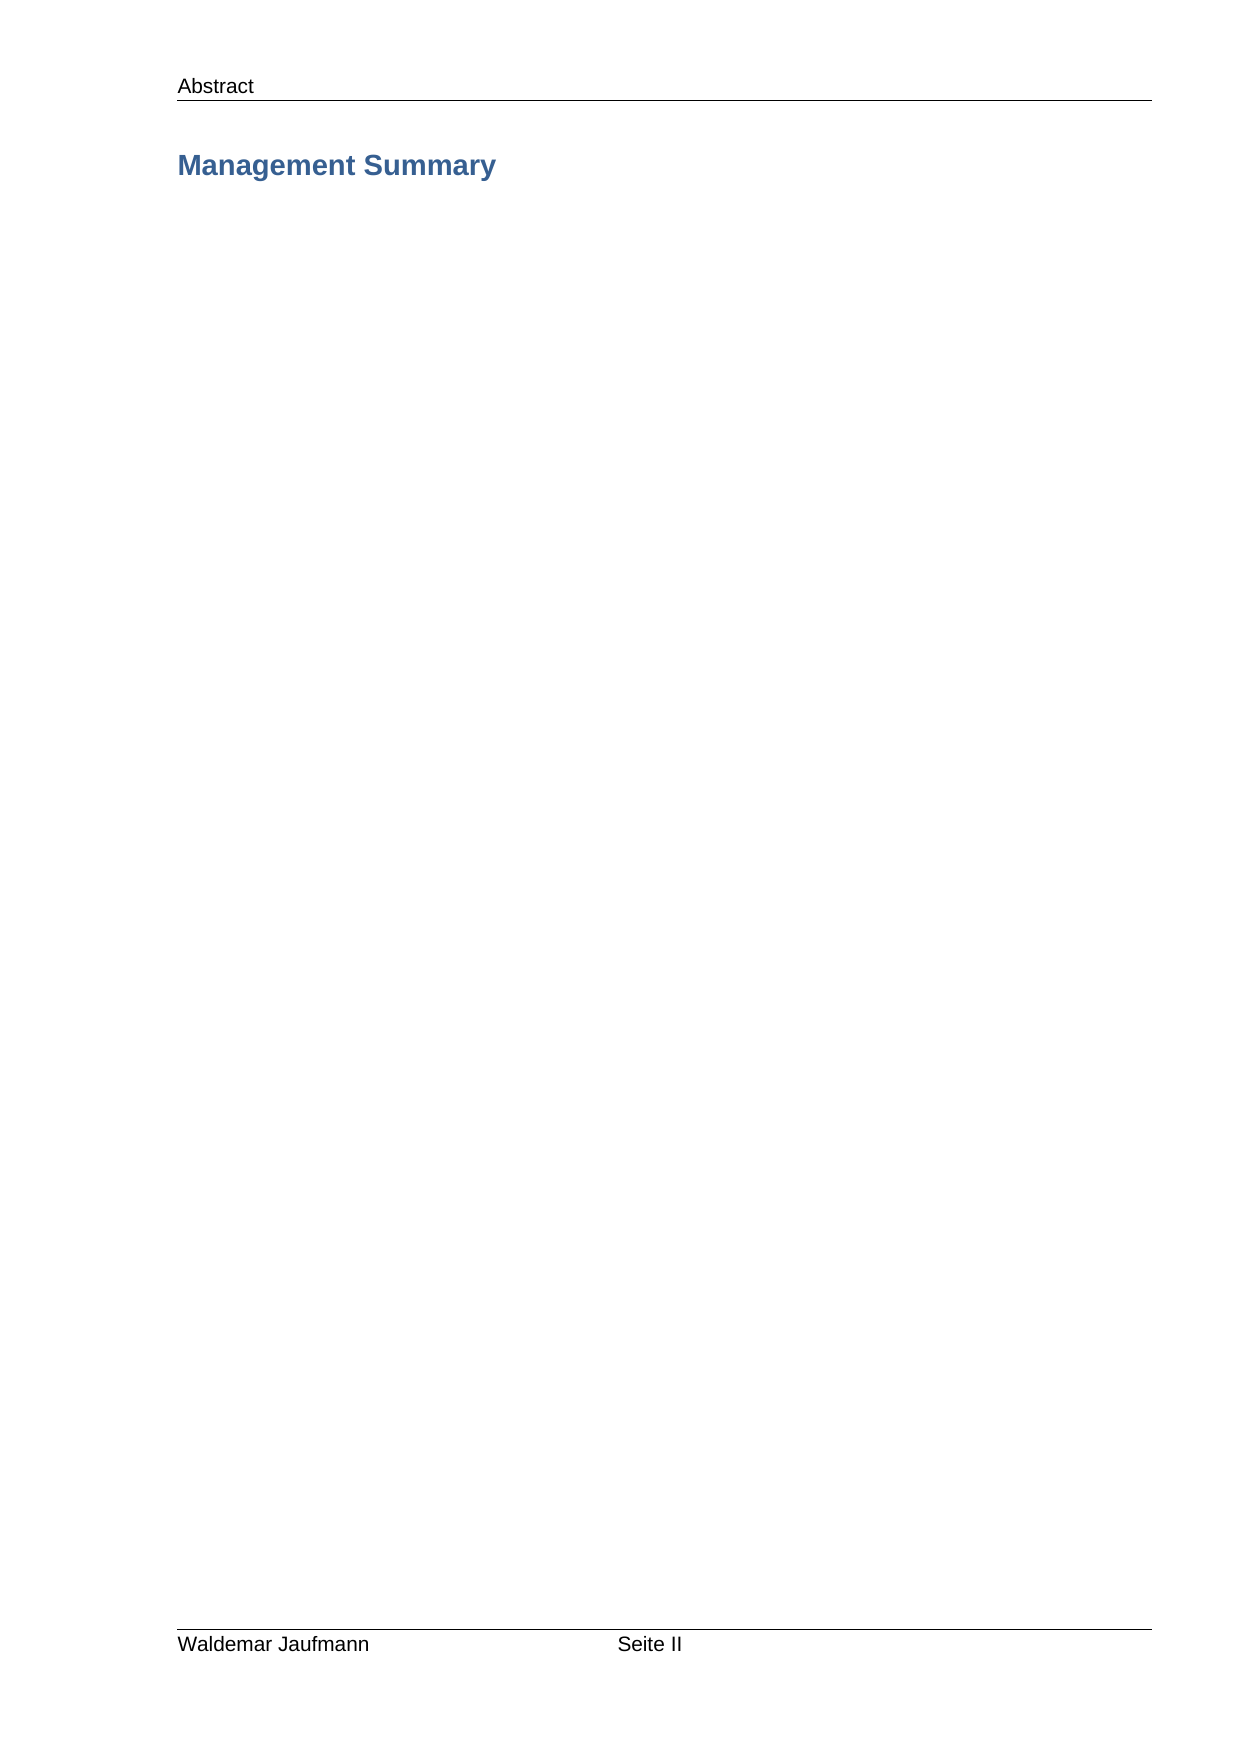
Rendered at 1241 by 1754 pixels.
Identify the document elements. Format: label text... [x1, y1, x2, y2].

subtitle Management Summary [177, 148, 1152, 181]
